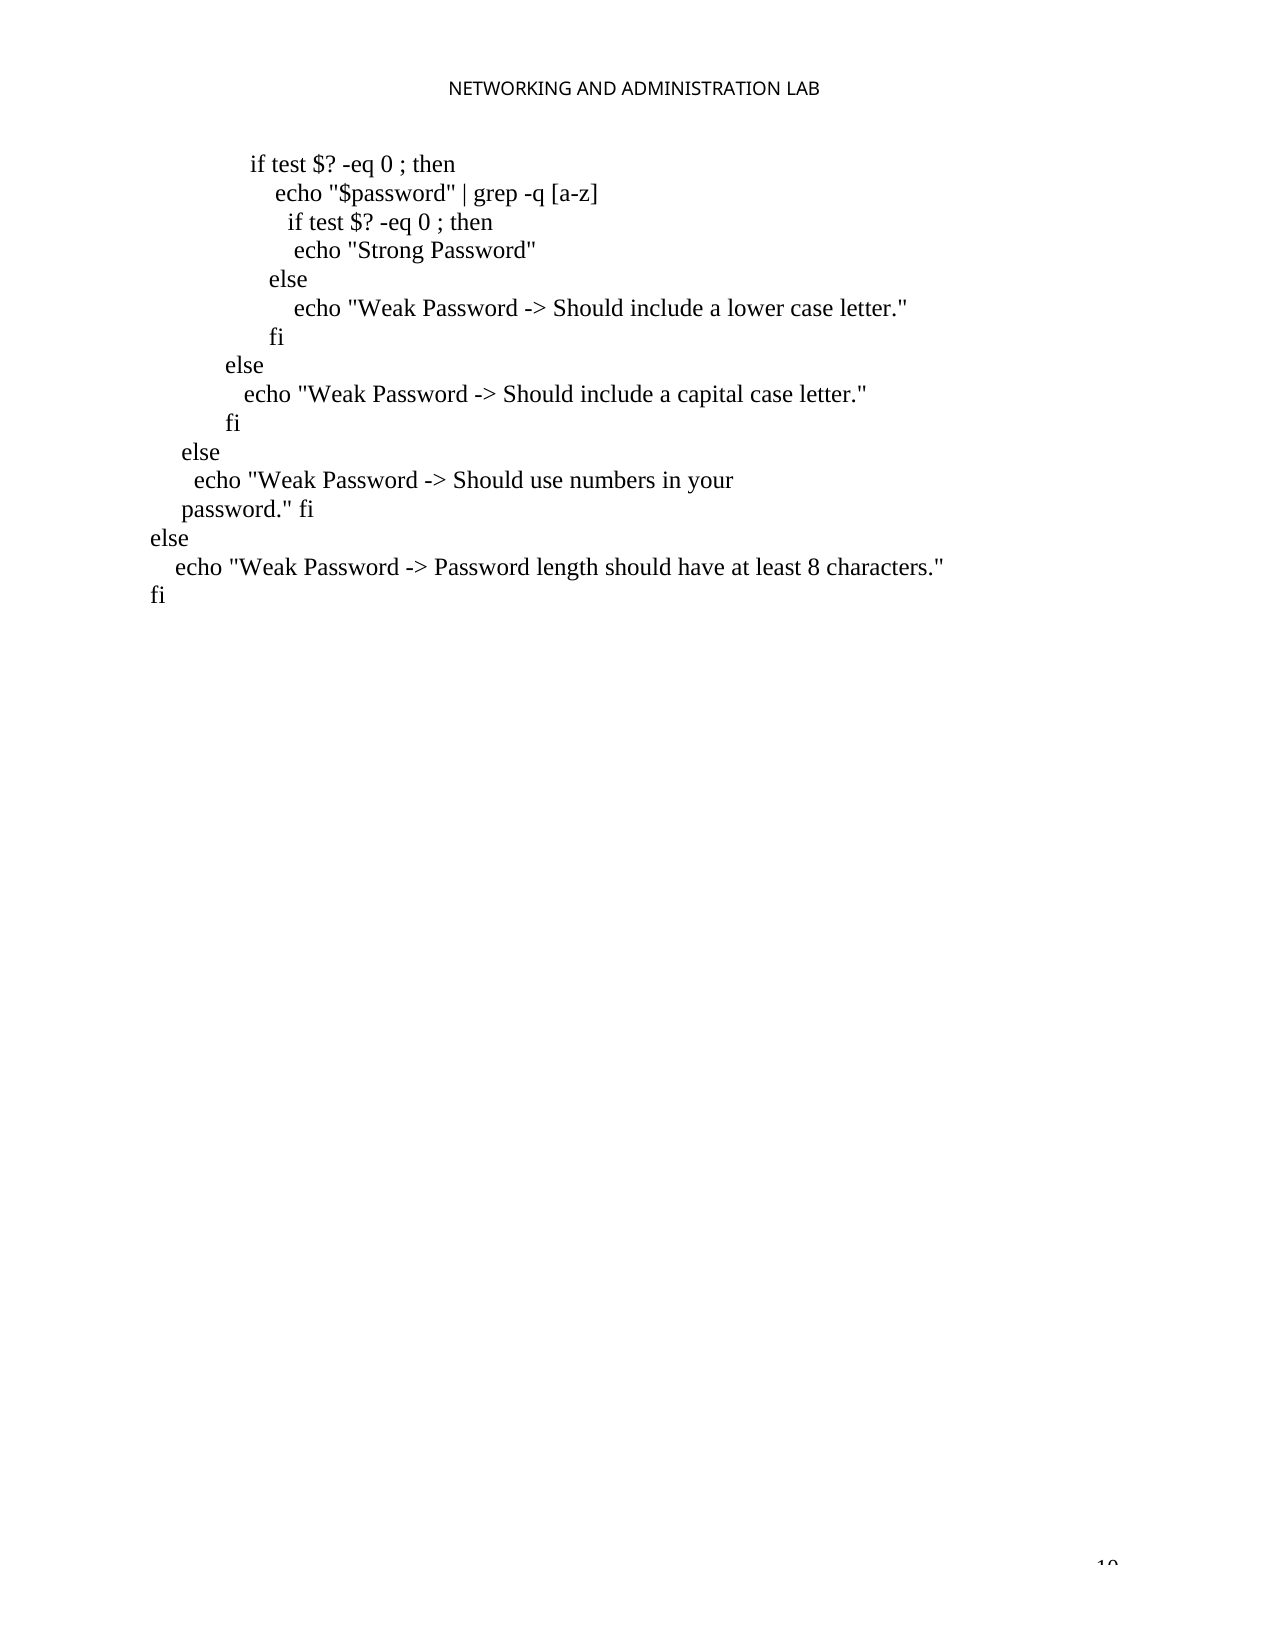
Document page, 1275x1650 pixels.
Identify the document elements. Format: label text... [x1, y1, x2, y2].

text echo "Weak Password -> Should use numbers in your password." fi [181, 466, 849, 523]
text fi [225, 408, 1275, 437]
text else [150, 523, 1275, 552]
text fi [150, 581, 1275, 609]
text fi [269, 322, 1275, 351]
text echo "Strong Password" else [269, 236, 538, 293]
text echo "Weak Password -> Should include a lower case letter." [294, 293, 1275, 322]
text echo "Weak Password -> Should include a capital case letter." [244, 379, 1275, 408]
text if test $? -eq 0 ; then [250, 149, 1275, 178]
text else [225, 351, 1275, 379]
text echo "$password" | grep -q [a-z] if test $? -eq 0 ; then [275, 178, 600, 236]
text echo "Weak Password -> Password length should have at least 8 characters." [175, 552, 1275, 581]
text else [181, 437, 1275, 466]
